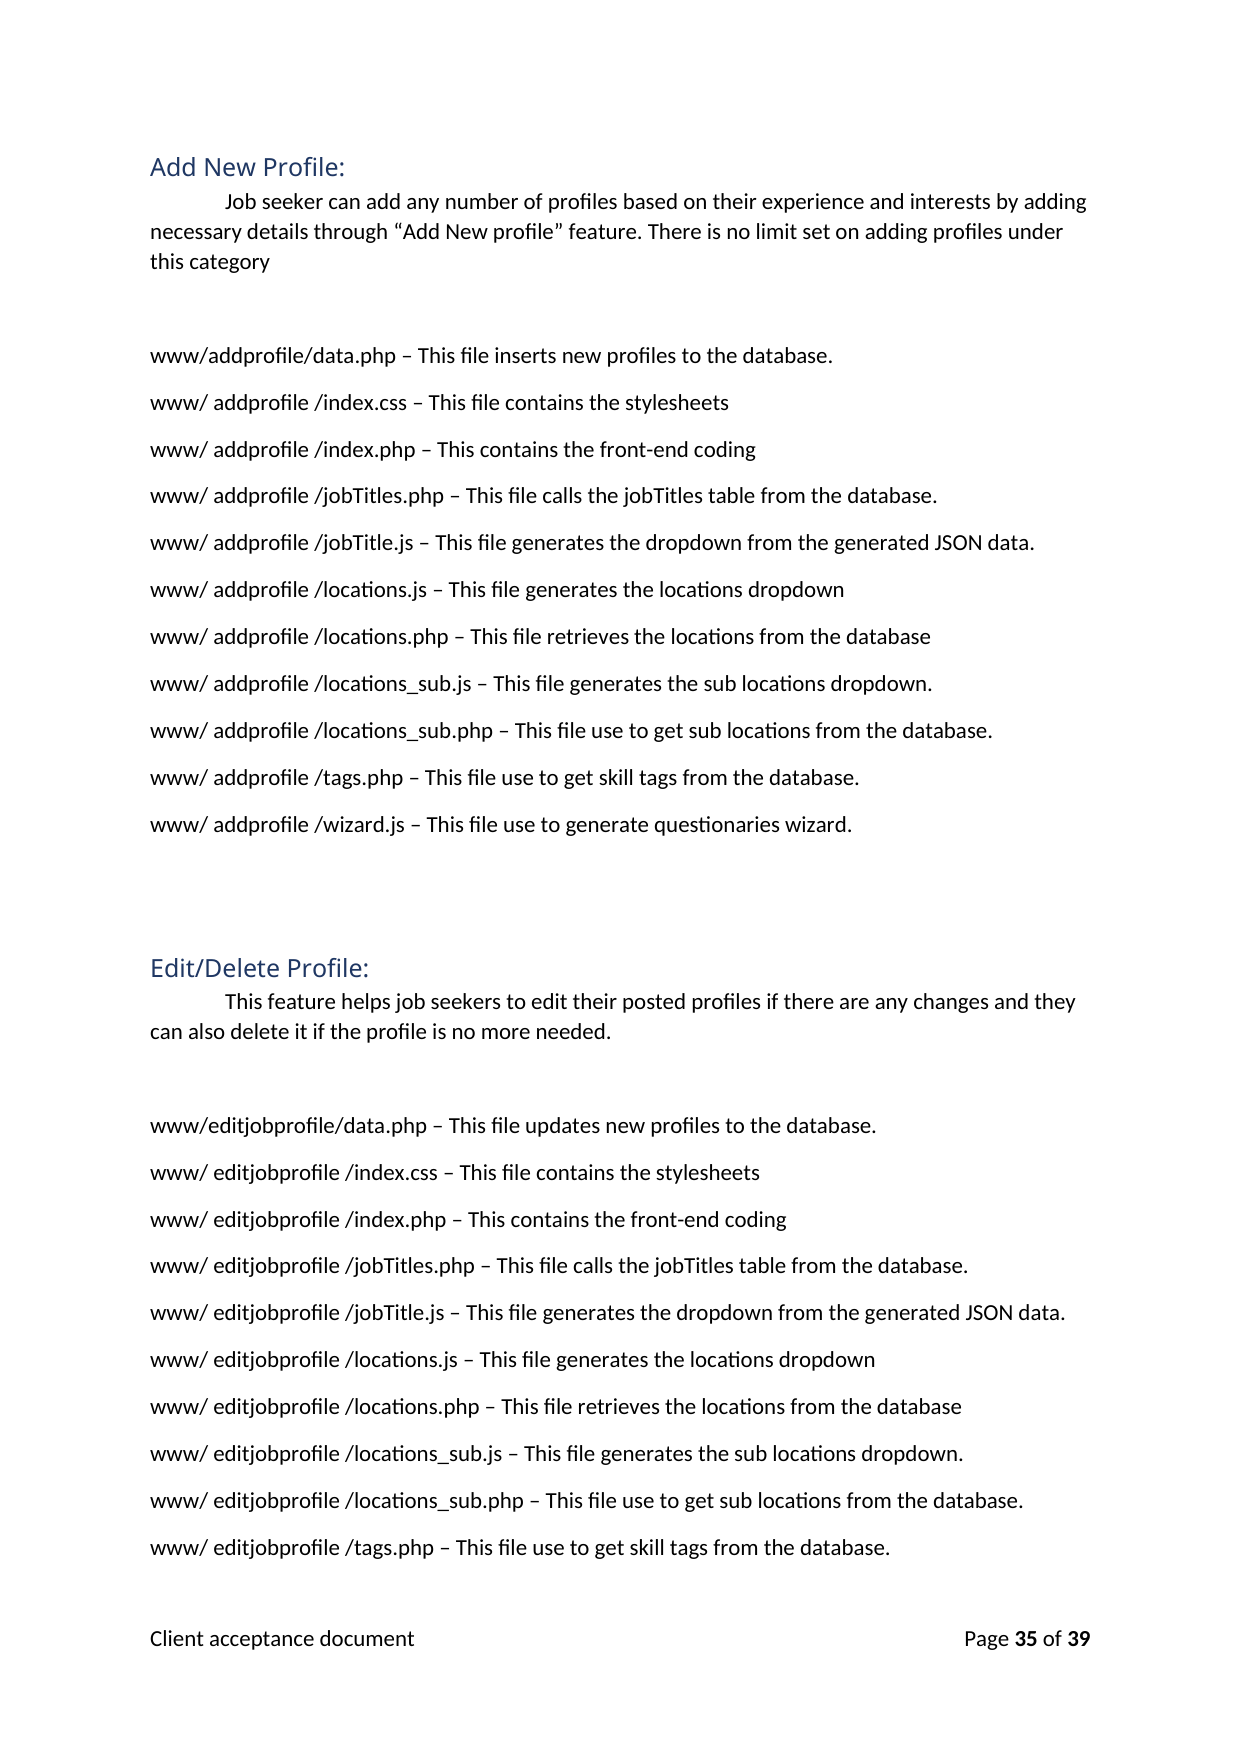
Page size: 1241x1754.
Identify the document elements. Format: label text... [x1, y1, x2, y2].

text www/ editjobprofile /jobTitles.php – This file calls the jobTitles table from the database. [150, 1252, 1090, 1280]
text www/ addprofile /jobTitle.js – This file generates the dropdown from the generated JSON data. [150, 528, 1090, 556]
text www/ addprofile /locations_sub.php – This file use to get sub locations from the database. [150, 716, 1090, 744]
text www/editjobprofile/data.php – This file updates new profiles to the database. [150, 1111, 1090, 1139]
subtitle Add New Profile: [150, 150, 1090, 184]
text www/ editjobprofile /locations.php – This file retrieves the locations from the database [150, 1392, 1090, 1420]
text www/ addprofile /tags.php – This file use to get skill tags from the database. [150, 763, 1090, 791]
subtitle Edit/Delete Profile: [150, 950, 1090, 984]
text www/ editjobprofile /tags.php – This file use to get skill tags from the database. [150, 1533, 1090, 1561]
text www/addprofile/data.php – This file inserts new profiles to the database. [150, 341, 1090, 369]
text This feature helps job seekers to edit their posted profiles if there are any changes and they can also delete it if the profile is no more needed. [150, 987, 1090, 1045]
text www/ editjobprofile /locations_sub.js – This file generates the sub locations dropdown. [150, 1439, 1090, 1467]
text www/ editjobprofile /index.php – This contains the front-end coding [150, 1205, 1090, 1233]
text www/ addprofile /jobTitles.php – This file calls the jobTitles table from the database. [150, 482, 1090, 509]
text www/ addprofile /locations.php – This file retrieves the locations from the database [150, 622, 1090, 650]
text www/ editjobprofile /locations.js – This file generates the locations dropdown [150, 1345, 1090, 1373]
text www/ addprofile /wizard.js – This file use to generate questionaries wizard. [150, 810, 1090, 838]
text www/ editjobprofile /jobTitle.js – This file generates the dropdown from the generated JSON data. [150, 1298, 1090, 1327]
text www/ addprofile /index.php – This contains the front-end coding [150, 435, 1090, 463]
text www/ addprofile /index.css – This file contains the stylesheets [150, 388, 1090, 416]
text www/ addprofile /locations.js – This file generates the locations dropdown [150, 575, 1090, 603]
text www/ editjobprofile /locations_sub.php – This file use to get sub locations from the database. [150, 1486, 1090, 1514]
text www/ editjobprofile /index.css – This file contains the stylesheets [150, 1158, 1090, 1186]
text Job seeker can add any number of profiles based on their experience and interests by adding necessary details through “Add New profile” feature. There is no limit set on adding profiles under this category [150, 187, 1090, 275]
text www/ addprofile /locations_sub.js – This file generates the sub locations dropdown. [150, 669, 1090, 697]
